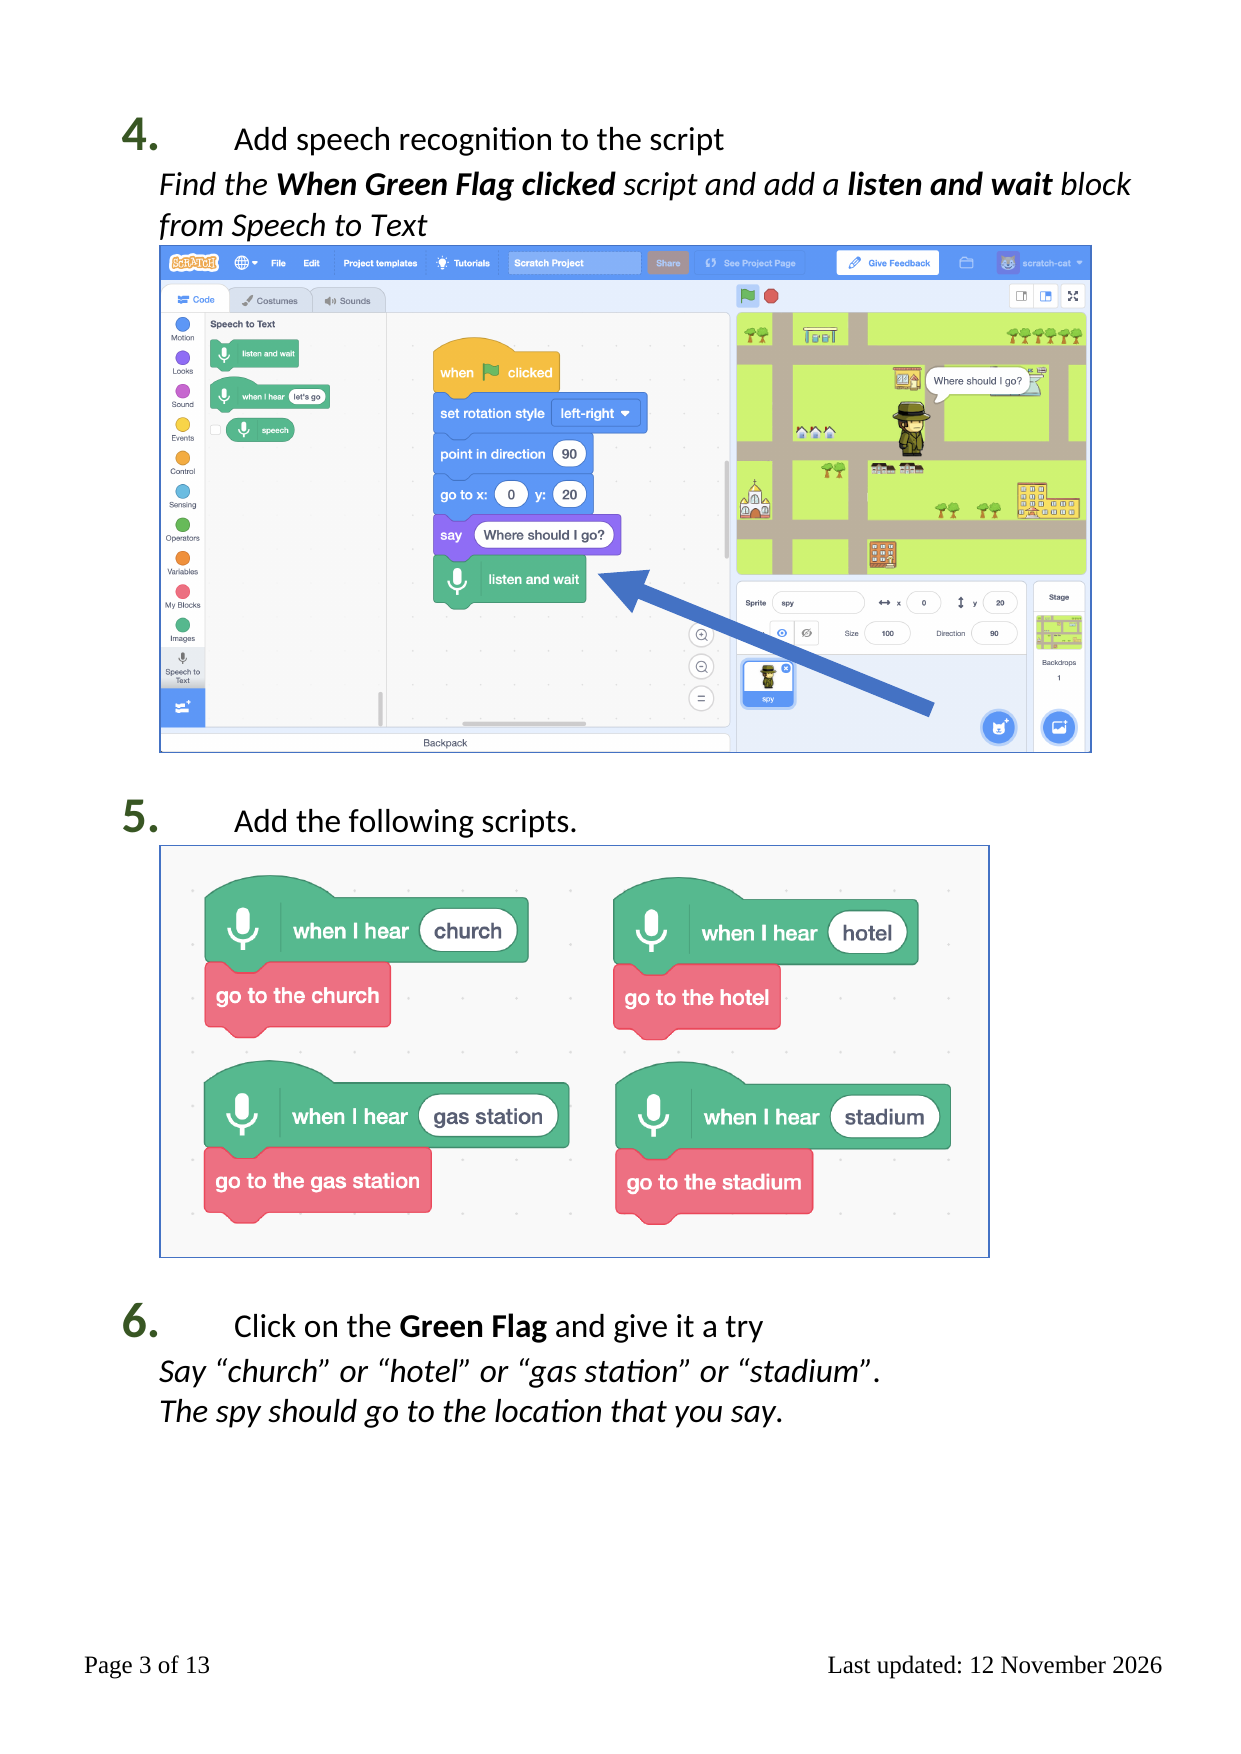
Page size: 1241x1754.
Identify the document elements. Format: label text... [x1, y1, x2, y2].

picture [161, 846, 988, 1257]
picture [161, 246, 1090, 752]
list Click on the Green Flag and give it a try Say “church” or “hotel” or “gas station” or “stadium”. The spy should go to the location that you say. [121, 1289, 1164, 1502]
